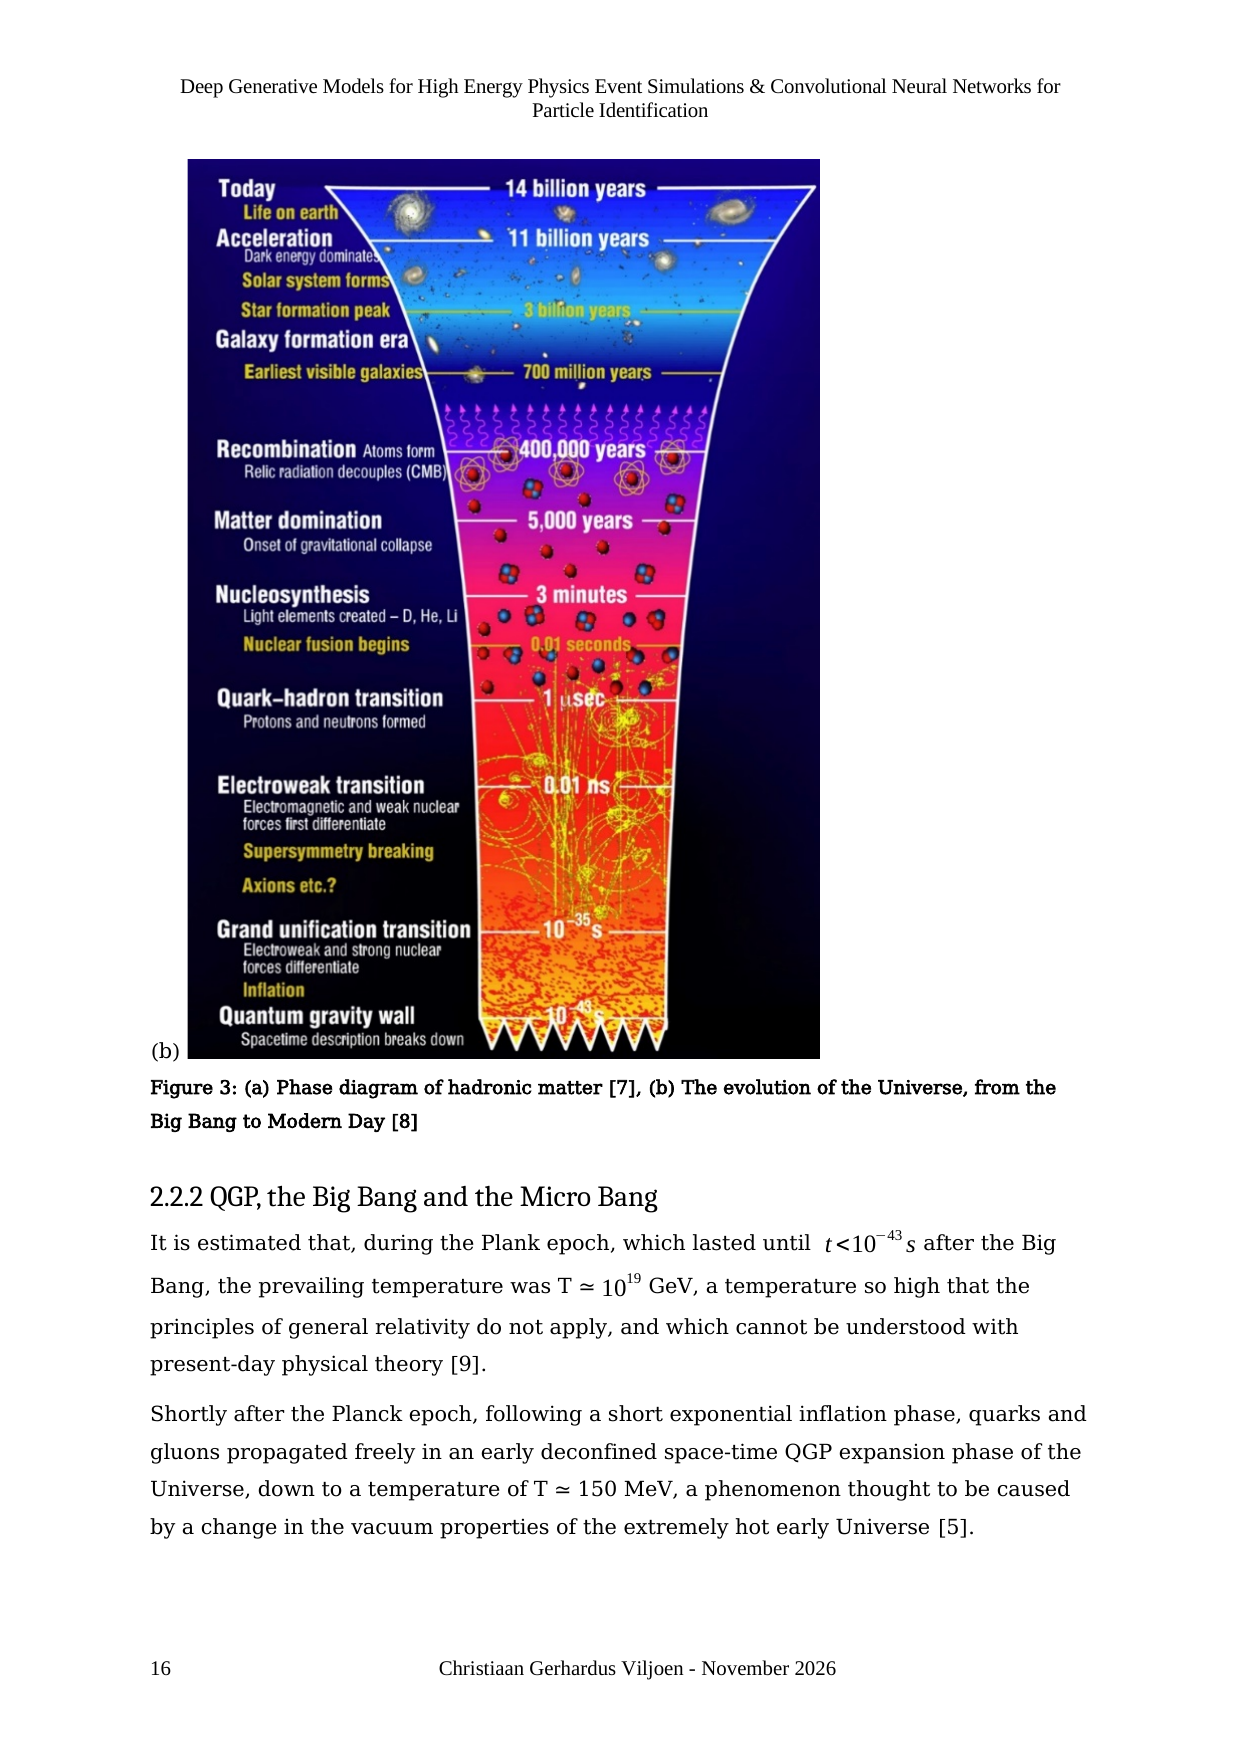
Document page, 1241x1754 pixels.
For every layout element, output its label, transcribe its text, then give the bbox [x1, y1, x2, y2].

text Shortly after the Planck epoch, following a short exponential inflation phase, quarks and gluons propagated freely in an early deconfined space-time QGP expansion phase of the Universe, down to a temperature of T ≃ 150 MeV, a phenomenon thought to be caused by a change in the vacuum properties of the extremely hot early Universe . [150, 1401, 1090, 1538]
subtitle QGP, the Big Bang and the Micro Bang [150, 1180, 1090, 1214]
picture [187, 159, 820, 1059]
text It is estimated that, during the Plank epoch, which lasted until after the Big Bang, the prevailing temperature was T ≃ GeV, a temperature so high that the principles of general relativity do not apply, and which cannot be understood with present-day physical theory . [150, 1226, 1090, 1376]
text Figure 3: (a) Phase diagram of hadronic matter , (b) The evolution of the Universe, from the Big Bang to Modern Day [150, 1075, 1090, 1131]
